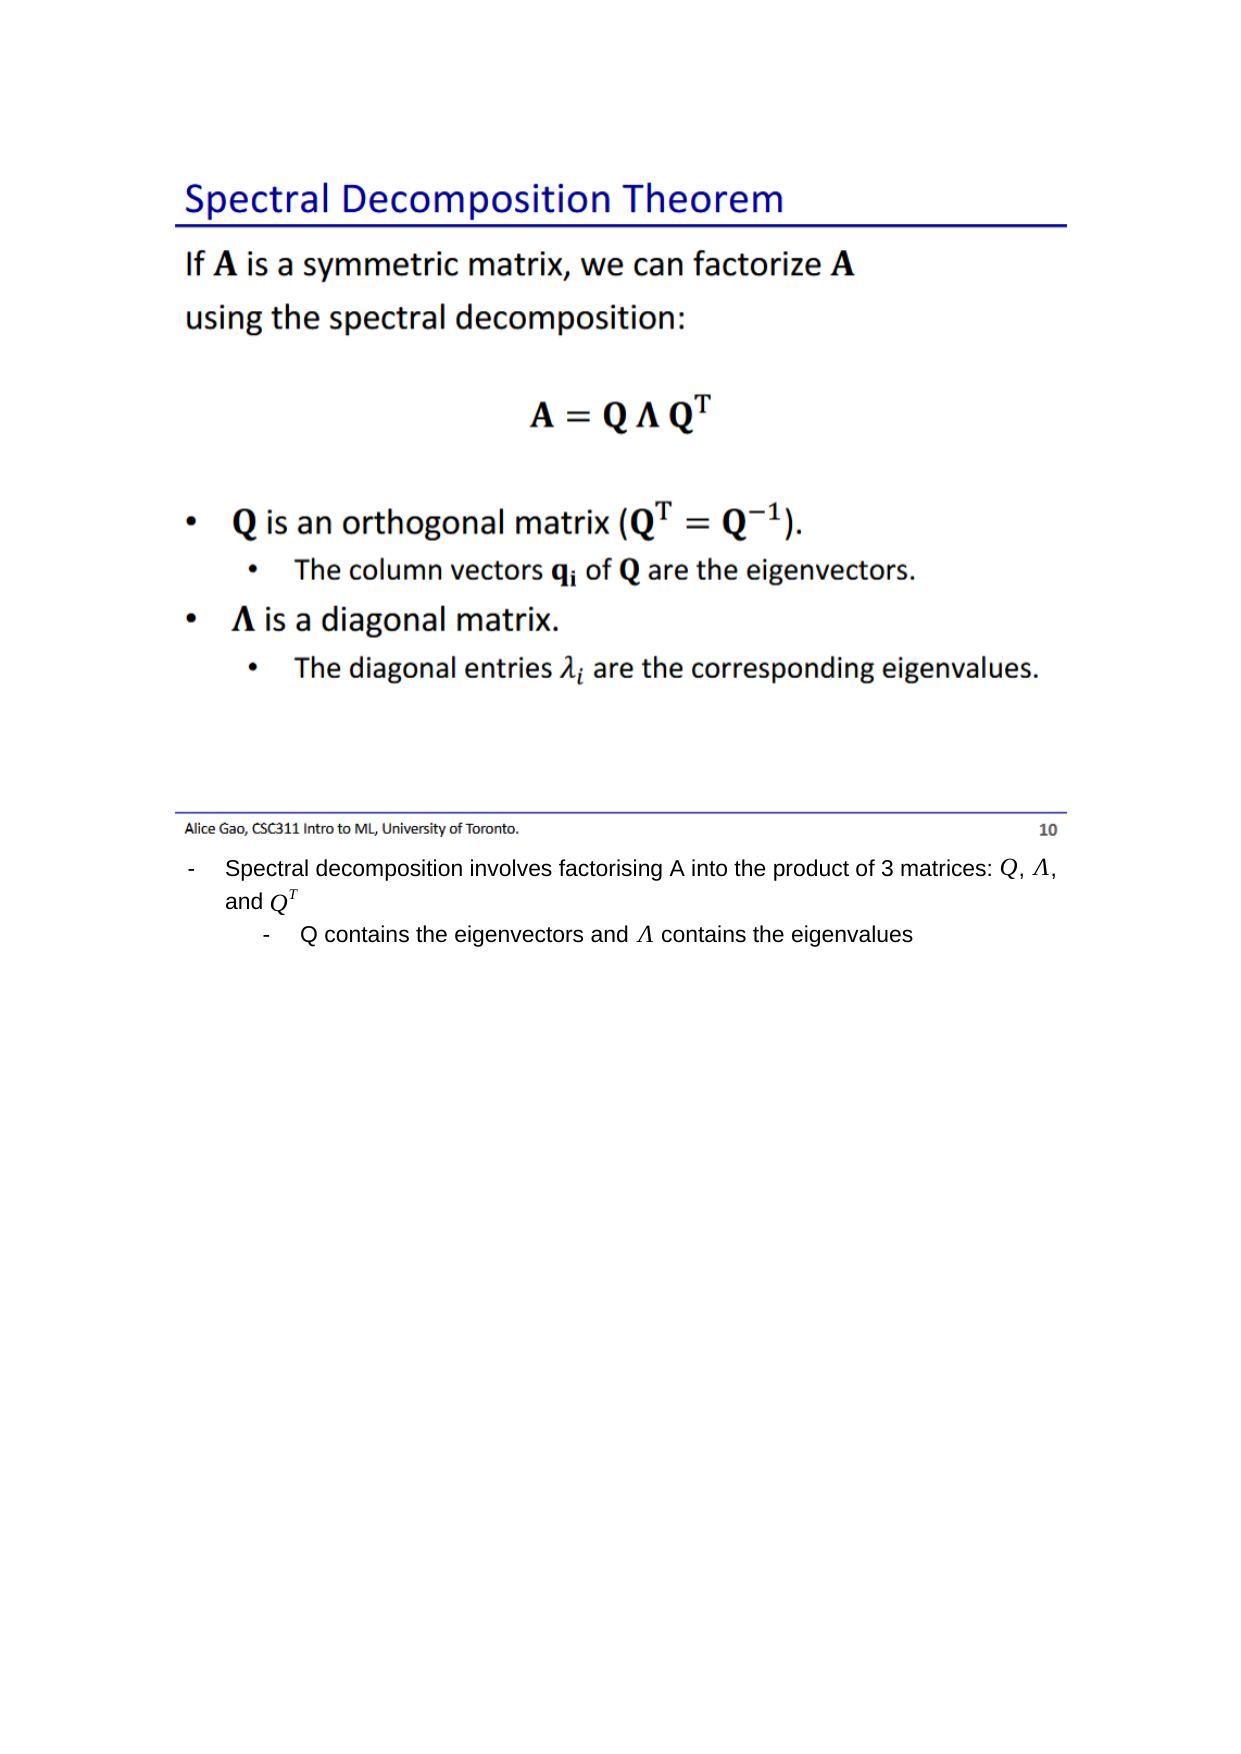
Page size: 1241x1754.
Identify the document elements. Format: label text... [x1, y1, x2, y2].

list Spectral decomposition involves factorising A into the product of 3 matrices: , , and [187, 854, 1090, 916]
list Q contains the eigenvectors and contains the eigenvalues [262, 920, 1090, 948]
picture [150, 150, 1091, 850]
